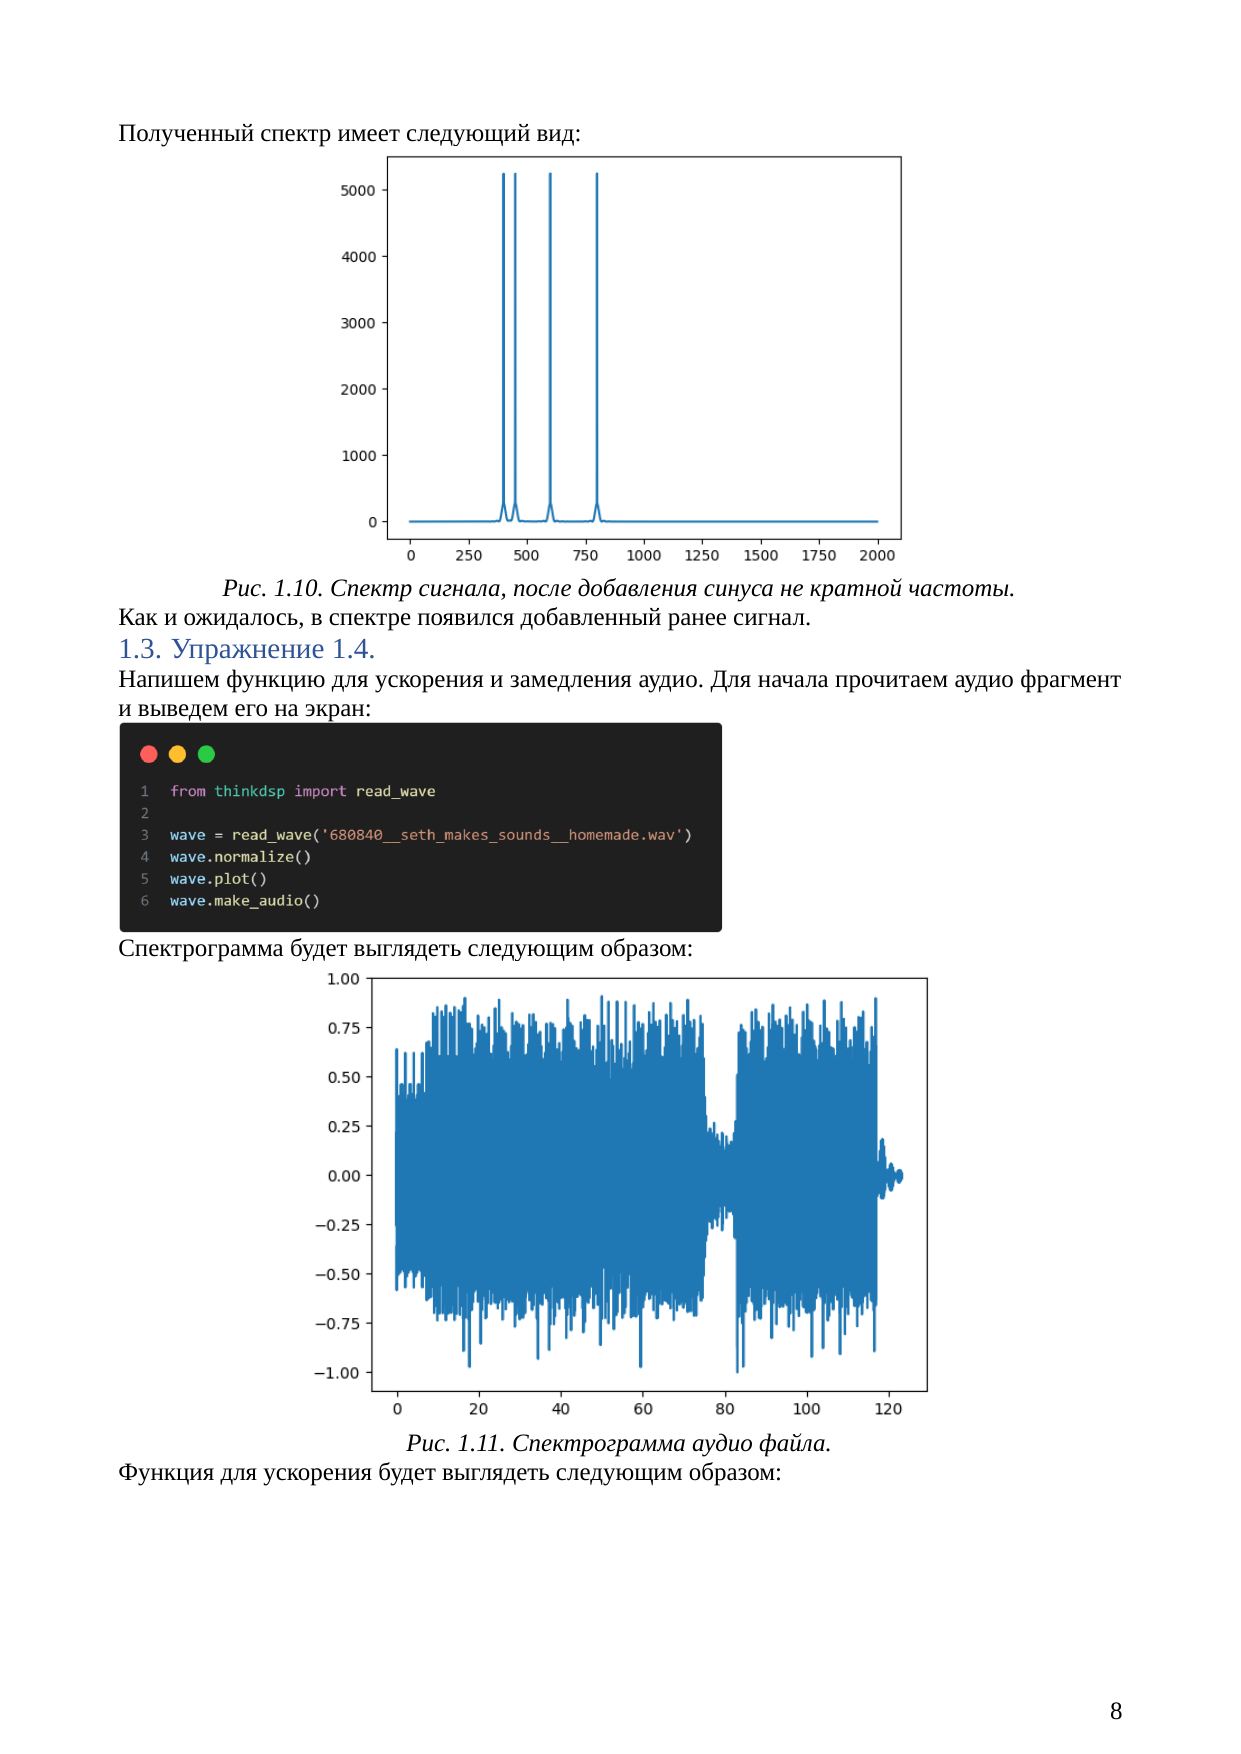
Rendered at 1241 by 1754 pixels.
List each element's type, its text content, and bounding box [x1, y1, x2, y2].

text Рис. 1.11. Спектрограмма аудио файла. [118, 1428, 1122, 1457]
text Рис. 1.10. Спектр сигнала, после добавления синуса не кратной частоты. [118, 573, 1122, 602]
text Спектрограмма будет выглядеть следующим образом: [118, 933, 1122, 962]
picture [302, 961, 938, 1429]
text Как и ожидалось, в спектре появился добавленный ранее сигнал. [118, 602, 1122, 631]
picture [118, 722, 723, 933]
picture [331, 146, 910, 574]
subtitle Упражнение 1.4. [118, 631, 1122, 664]
text Напишем функцию для ускорения и замедления аудио. Для начала прочитаем аудио фрагмент и выведем его на экран: [118, 664, 1122, 722]
text Функция для ускорения будет выглядеть следующим образом: [118, 1457, 1122, 1486]
text Полученный спектр имеет следующий вид: [118, 118, 1122, 147]
